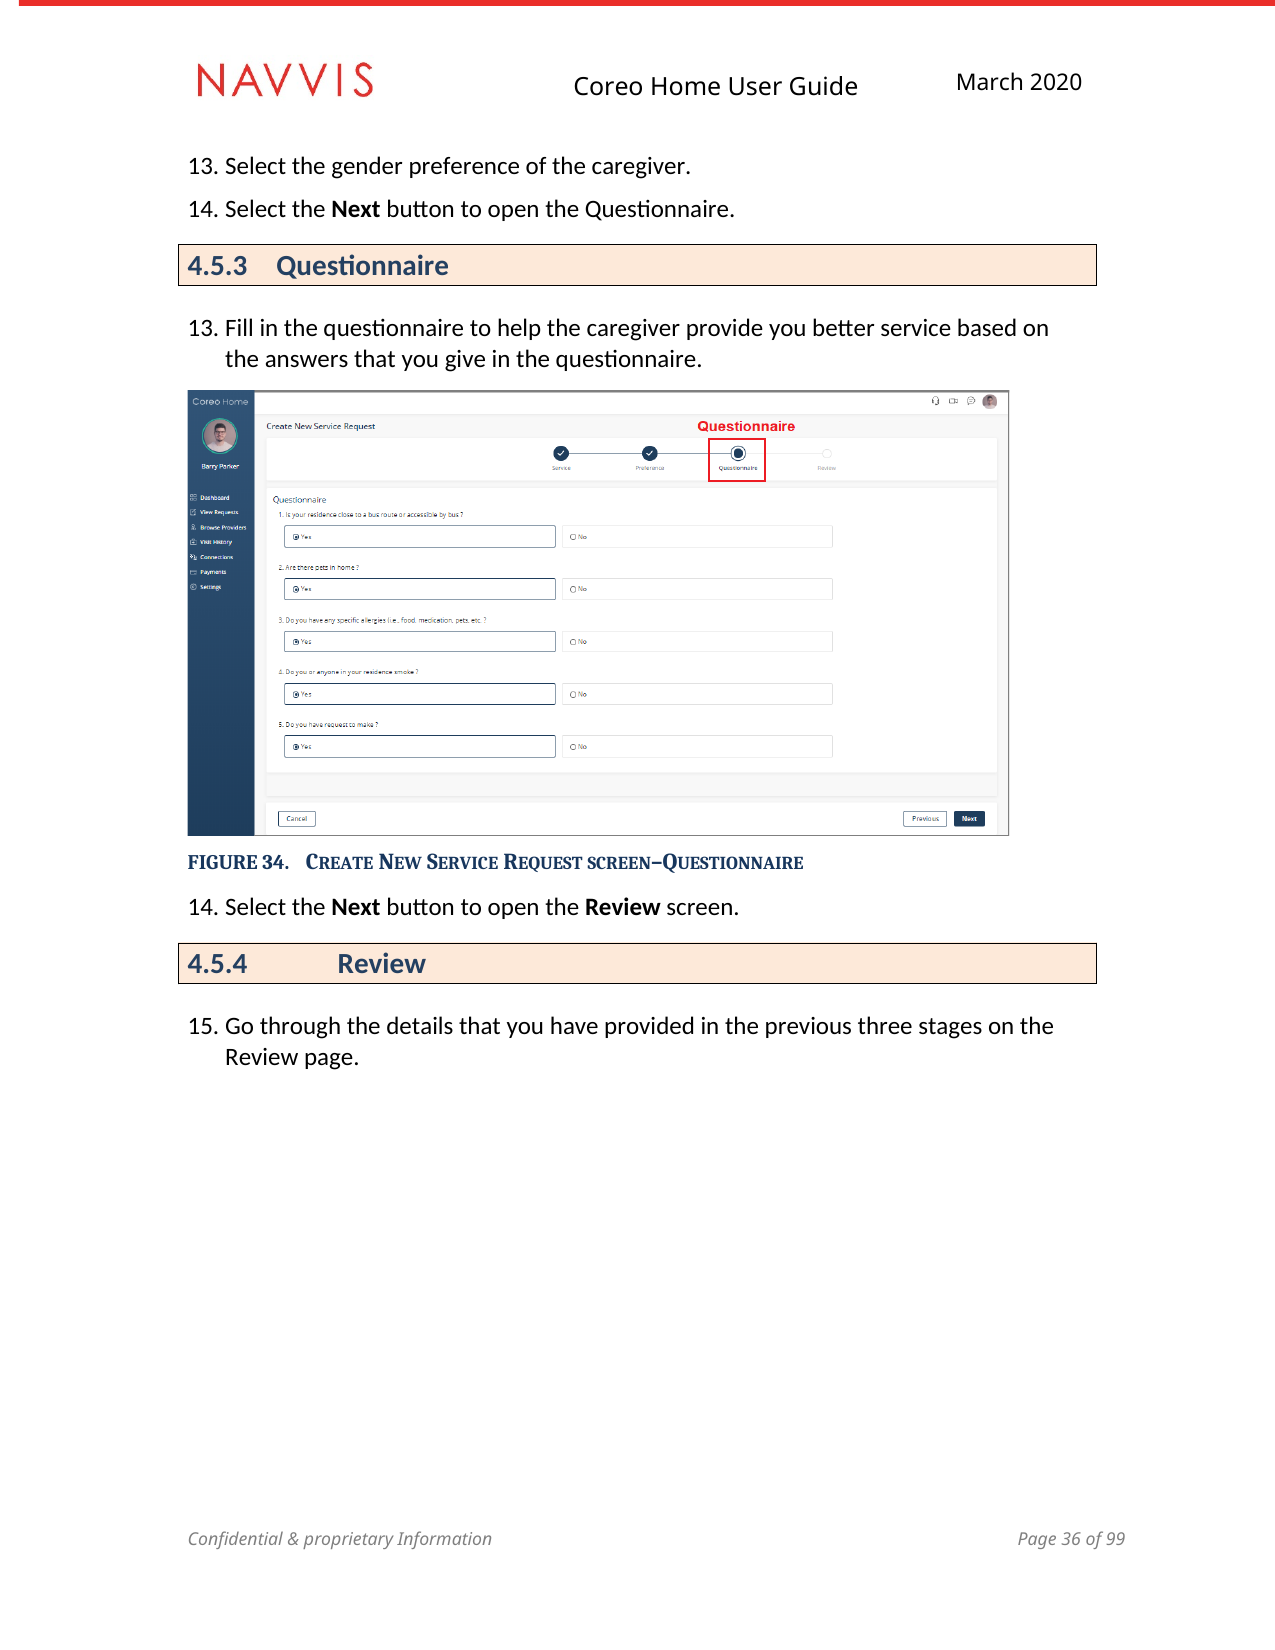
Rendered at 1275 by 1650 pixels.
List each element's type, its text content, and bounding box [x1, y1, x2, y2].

text Create New Service Request screen–Questionnaire [187, 848, 1087, 875]
list Select the Next button to open the Questionnaire. [187, 193, 1087, 223]
list Select the Next button to open the Review screen. [187, 891, 1087, 922]
subtitle Review [179, 944, 1096, 983]
list Go through the details that you have provided in the previous three stages on the Review page. [187, 1011, 1087, 1072]
picture [187, 55, 383, 104]
list Select the gender preference of the caregiver. [187, 150, 1087, 181]
picture [187, 390, 1010, 836]
list Fill in the questionnaire to help the caregiver provide you better service based on the answers that you give in the questionnaire. [187, 312, 1087, 373]
subtitle Questionnaire [179, 245, 1096, 285]
